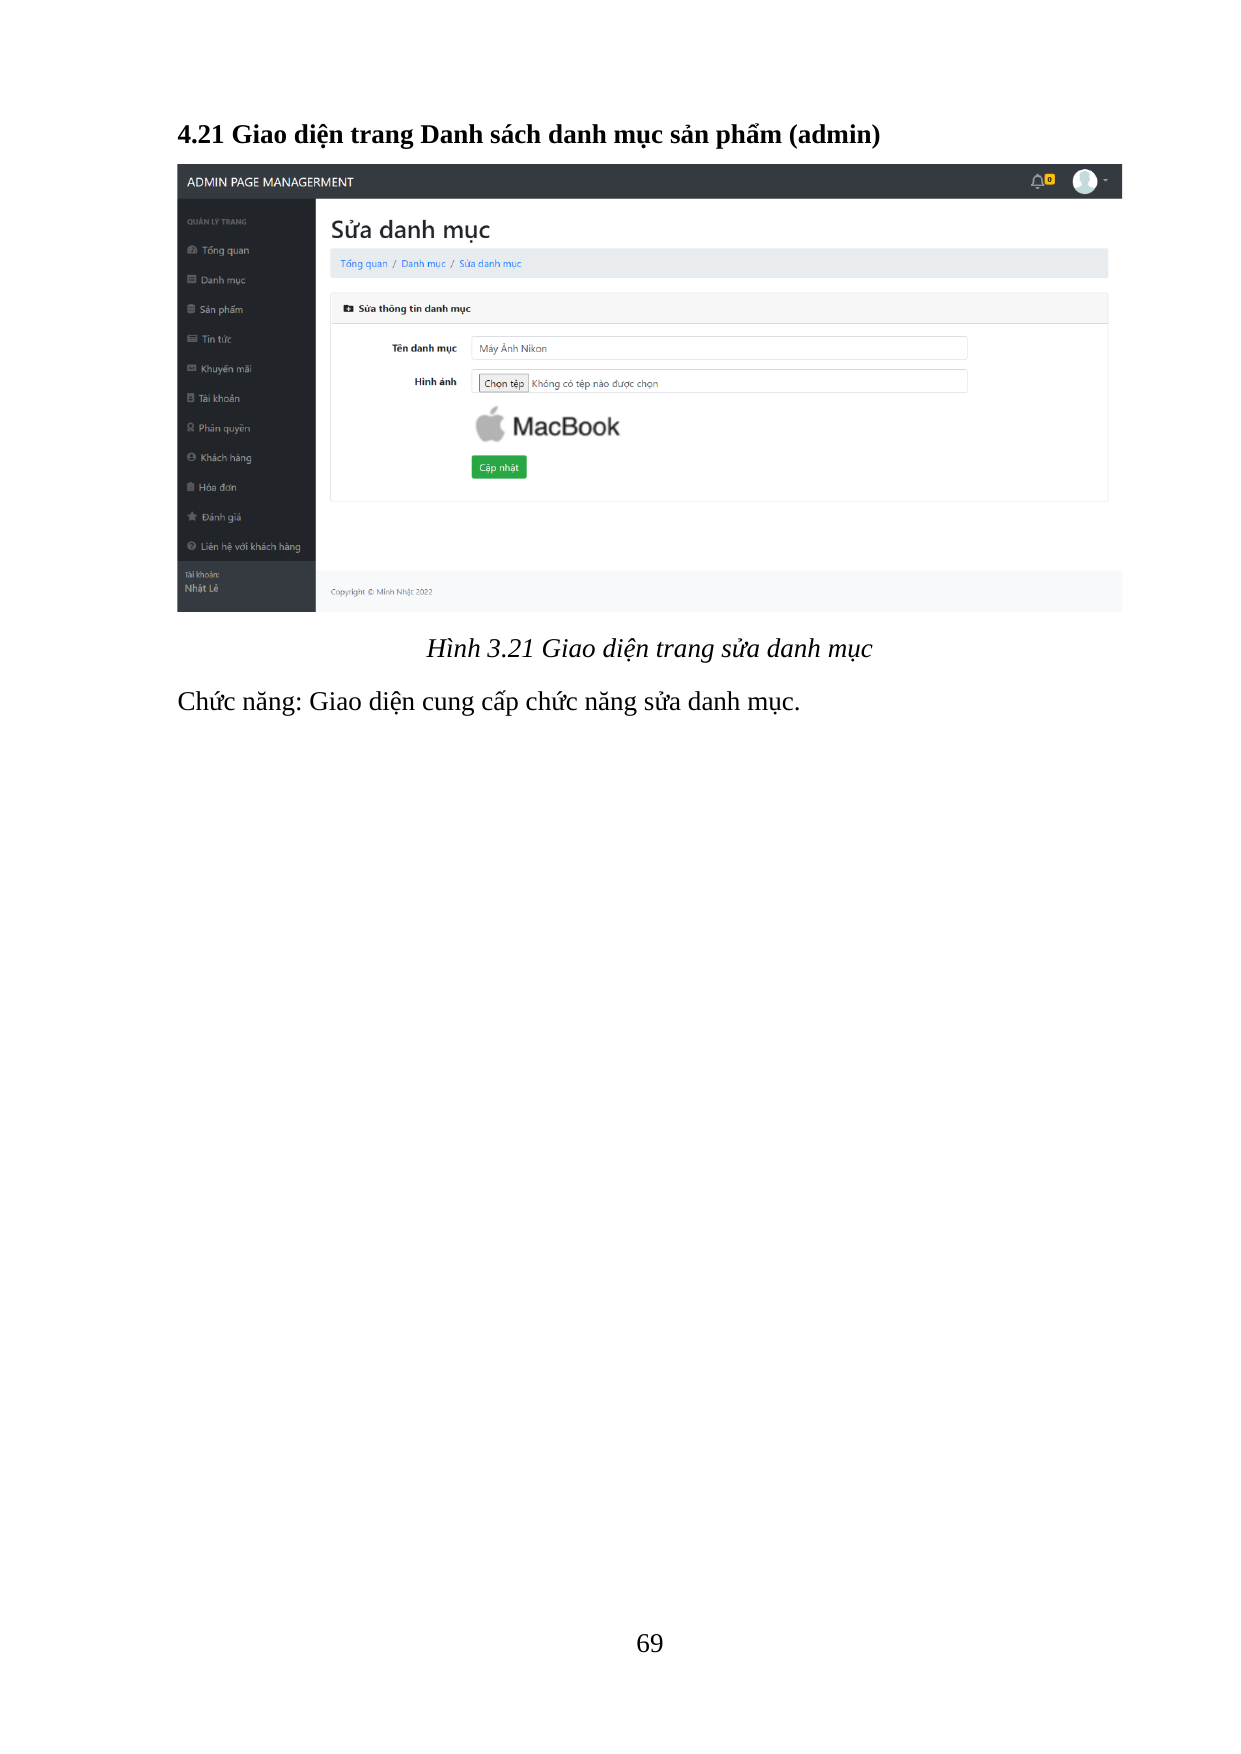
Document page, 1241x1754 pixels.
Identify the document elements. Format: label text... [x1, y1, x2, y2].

picture [177, 164, 1123, 612]
subtitle 4.21 Giao diện trang Danh sách danh mục sản phẩm (admin) [177, 118, 1122, 149]
text Hình 3.21 Giao diện trang sửa danh mục [177, 632, 1122, 663]
text Chức năng: Giao diện cung cấp chức năng sửa danh mục. [177, 685, 1122, 716]
